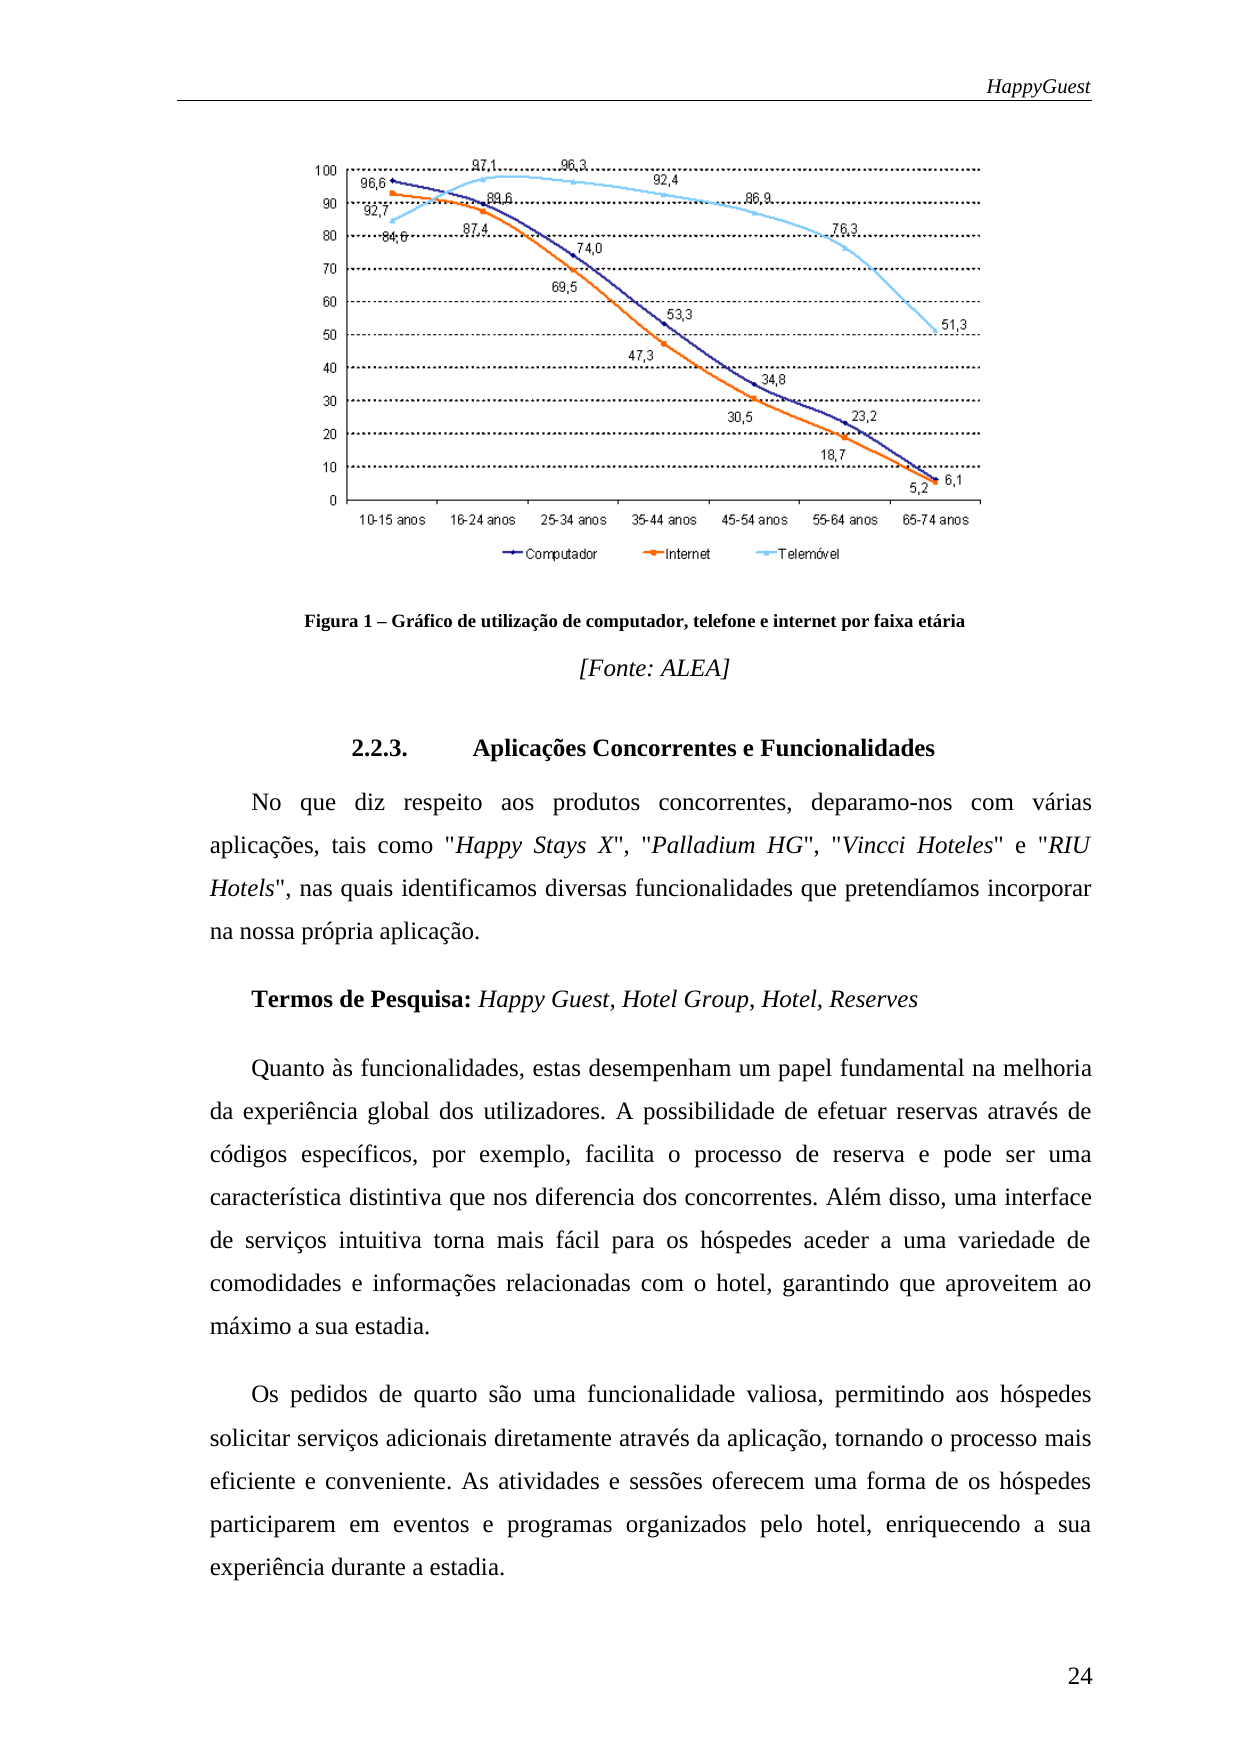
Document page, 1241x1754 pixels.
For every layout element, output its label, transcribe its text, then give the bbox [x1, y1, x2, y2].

text No que diz respeito aos produtos concorrentes, deparamo-nos com várias aplicações, tais como "Happy Stays X", "Palladium HG", "Vincci Hoteles" e "RIU Hotels", nas quais identificamos diversas funcionalidades que pretendíamos incorporar na nossa própria aplicação. [209, 787, 1092, 945]
text Os pedidos de quarto são uma funcionalidade valiosa, permitindo aos hóspedes solicitar serviços adicionais diretamente através da aplicação, tornando o processo mais eficiente e conveniente. As atividades e sessões oferecem uma forma de os hóspedes participarem em eventos e programas organizados pelo hotel, enriquecendo a sua experiência durante a estadia. [209, 1379, 1092, 1581]
text Quanto às funcionalidades, estas desempenham um papel fundamental na melhoria da experiência global dos utilizadores. A possibilidade de efetuar reservas através de códigos específicos, por exemplo, facilita o processo de reserva e pode ser uma característica distintiva que nos diferencia dos concorrentes. Além disso, uma interface de serviços intuitiva torna mais fácil para os hóspedes aceder a uma variedade de comodidades e informações relacionadas com o hotel, garantindo que aproveitem ao máximo a sua estadia. [209, 1053, 1092, 1340]
picture [302, 147, 997, 575]
text Figura 1 – Gráfico de utilização de computador, telefone e internet por faixa etária [177, 610, 1092, 632]
text Termos de Pesquisa: Happy Guest, Hotel Group, Hotel, Reserves [209, 984, 1092, 1013]
subtitle Aplicações Concorrentes e Funcionalidades [310, 733, 1092, 762]
text [Fonte: ALEA] [177, 653, 1092, 681]
